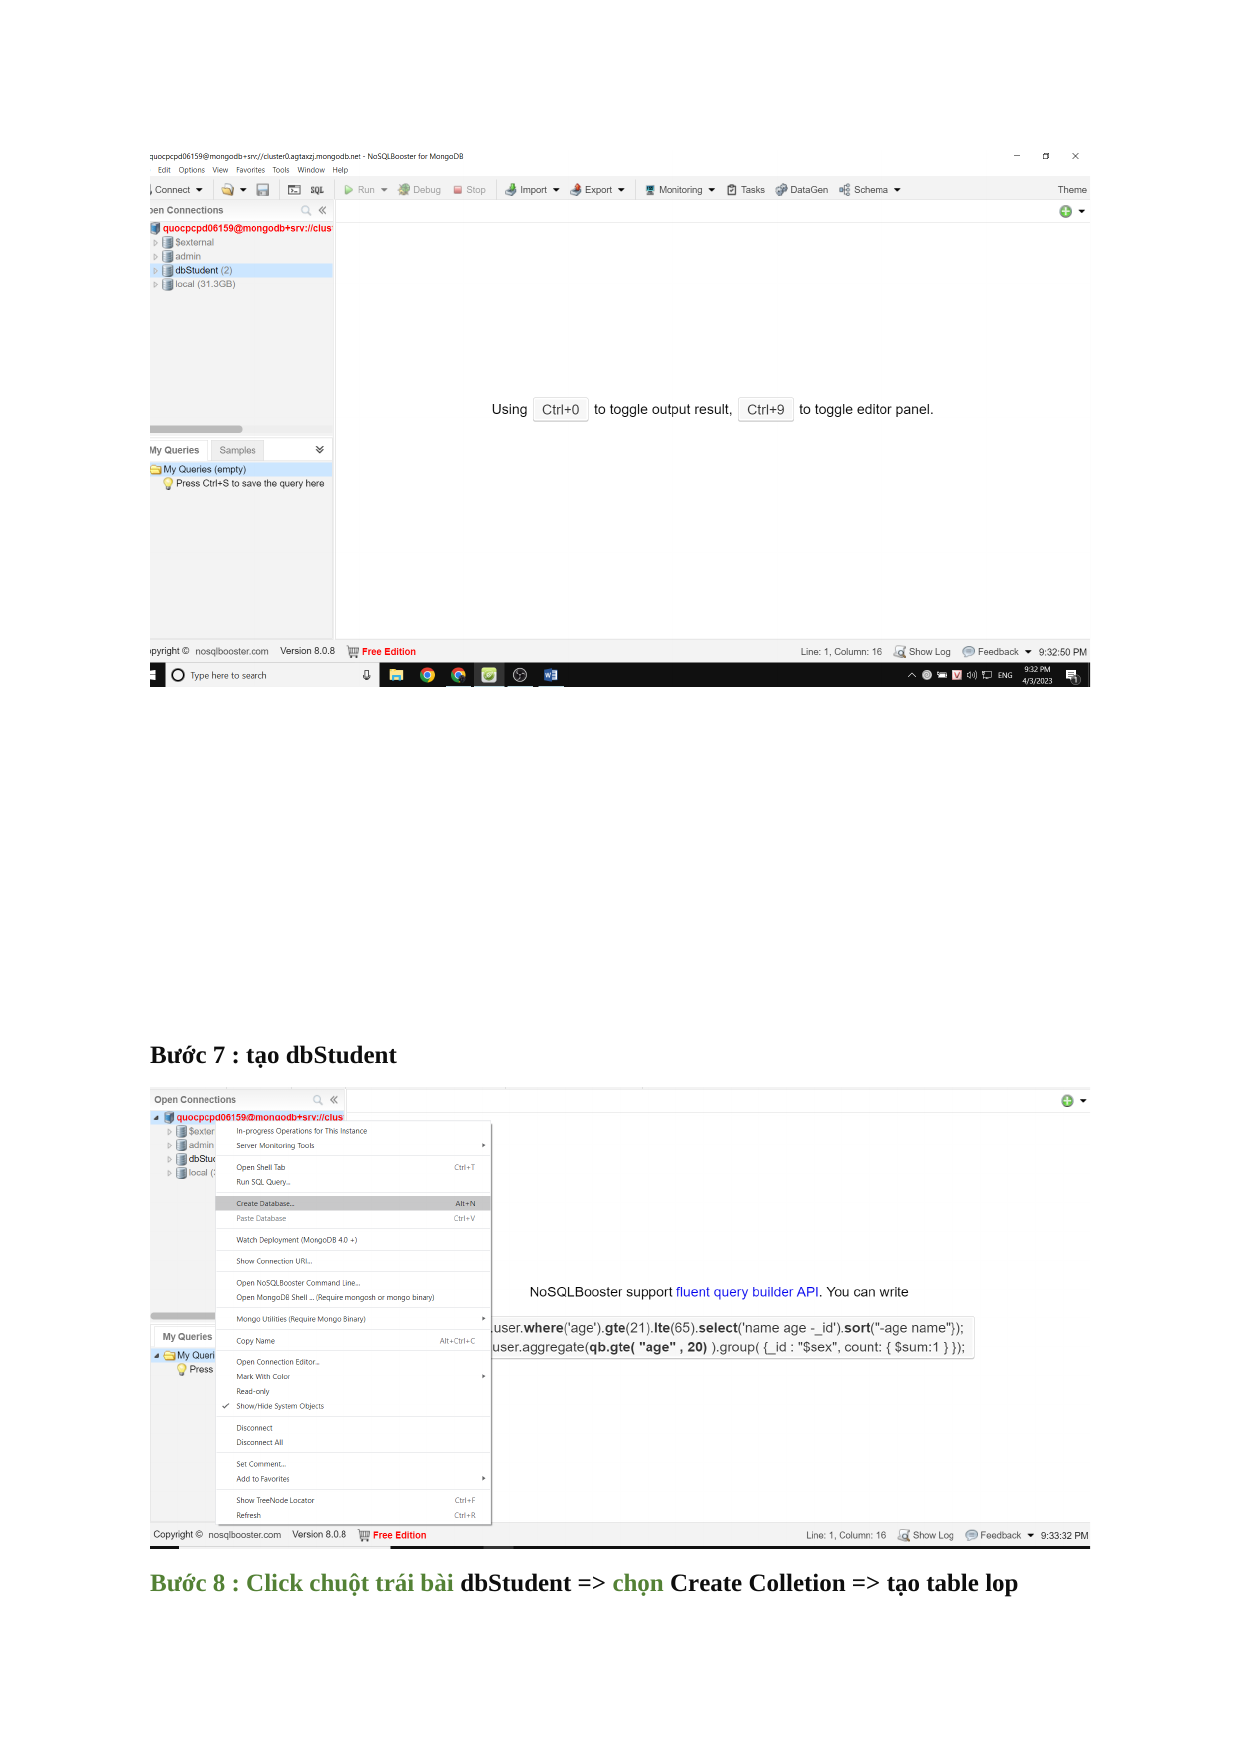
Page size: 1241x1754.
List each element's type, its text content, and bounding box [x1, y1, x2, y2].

picture [150, 1087, 1091, 1549]
text Bước 8 : Click chuột trái bài dbStudent => chọn Create Colletion => tạo table lop [150, 1568, 1090, 1597]
text Bước 7 : tạo dbStudent [150, 1040, 1090, 1069]
picture [150, 150, 1091, 687]
